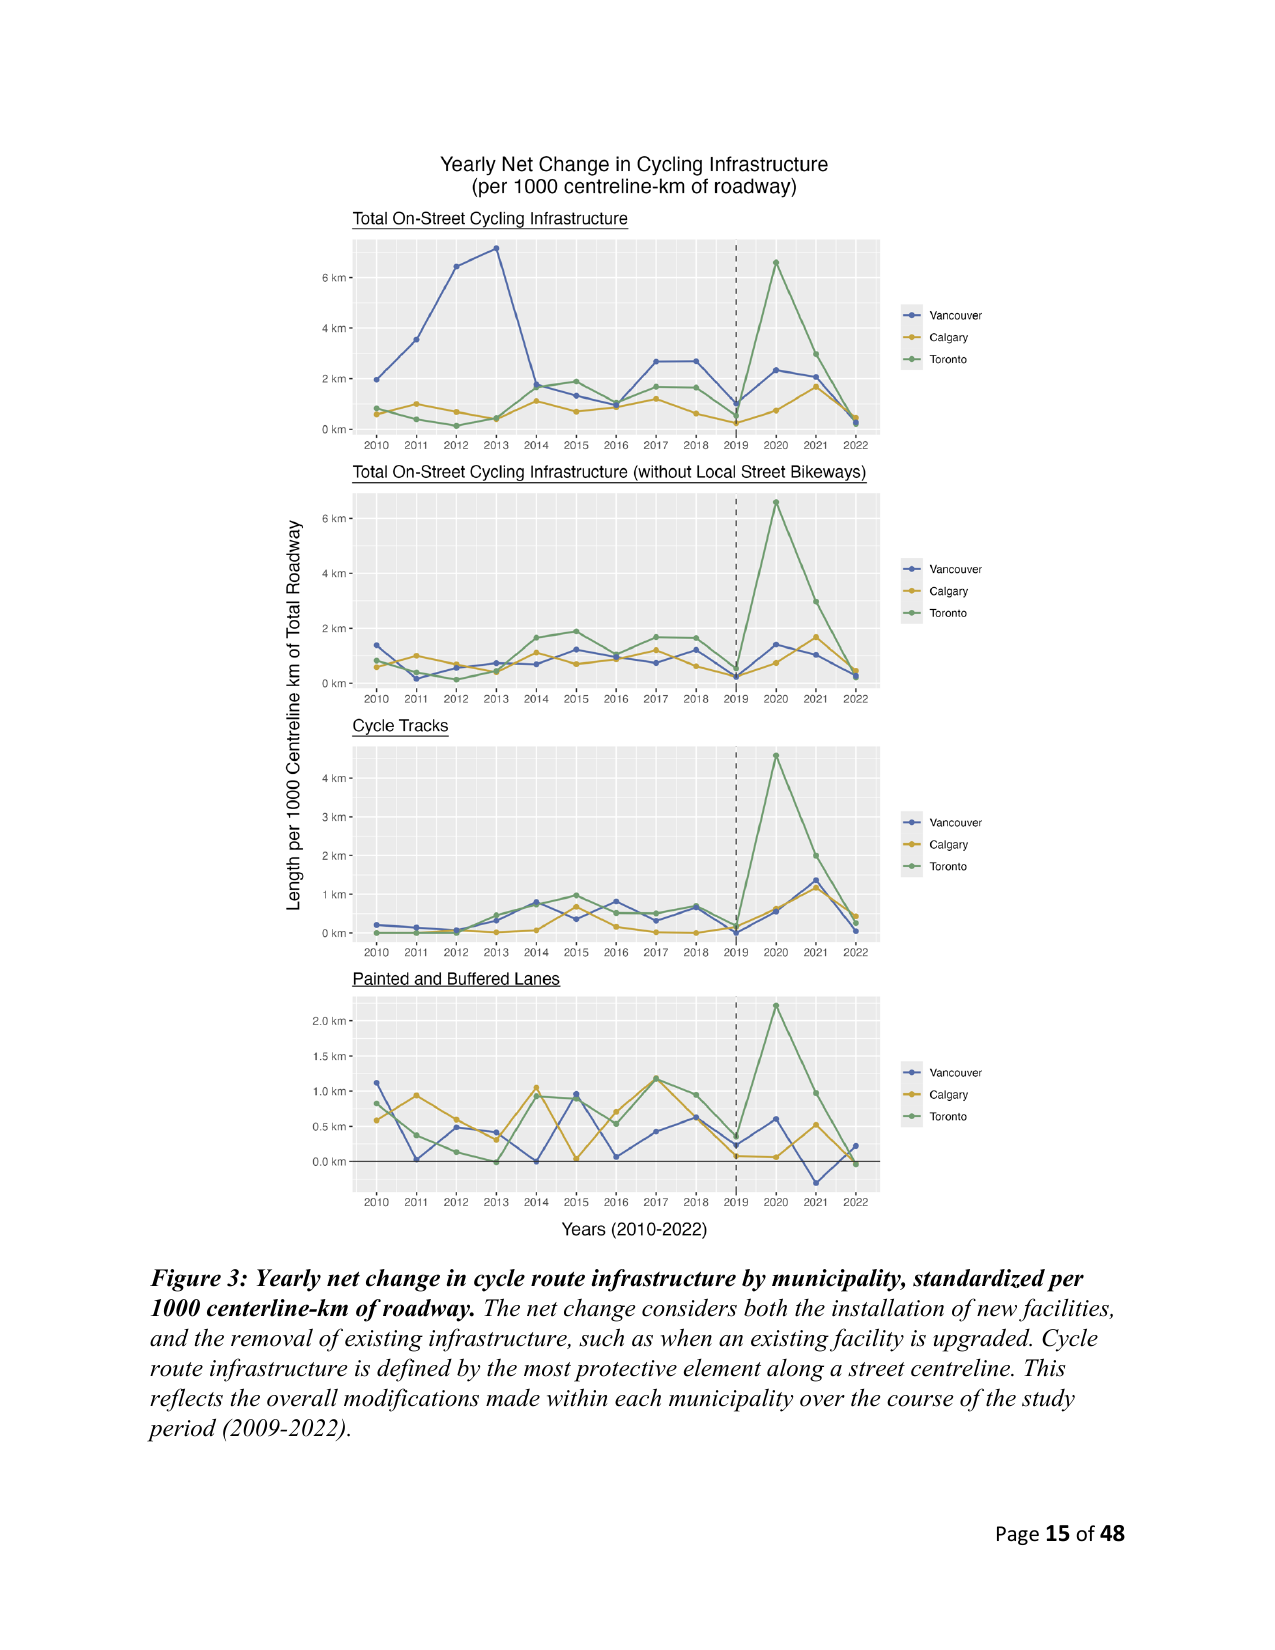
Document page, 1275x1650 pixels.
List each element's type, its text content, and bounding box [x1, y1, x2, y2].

text Figure 3: Yearly net change in cycle route infrastructure by municipality, standardized per 1000 centerline-km of roadway. The net change considers both the installation of new facilities, and the removal of existing infrastructure, such as when an existing facility is upgraded. Cycle route infrastructure is defined by the most protective element along a street centreline. This reflects the overall modifications made within each municipality over the course of the study period (2009-2022). [150, 1264, 1125, 1442]
picture [272, 150, 1003, 1246]
